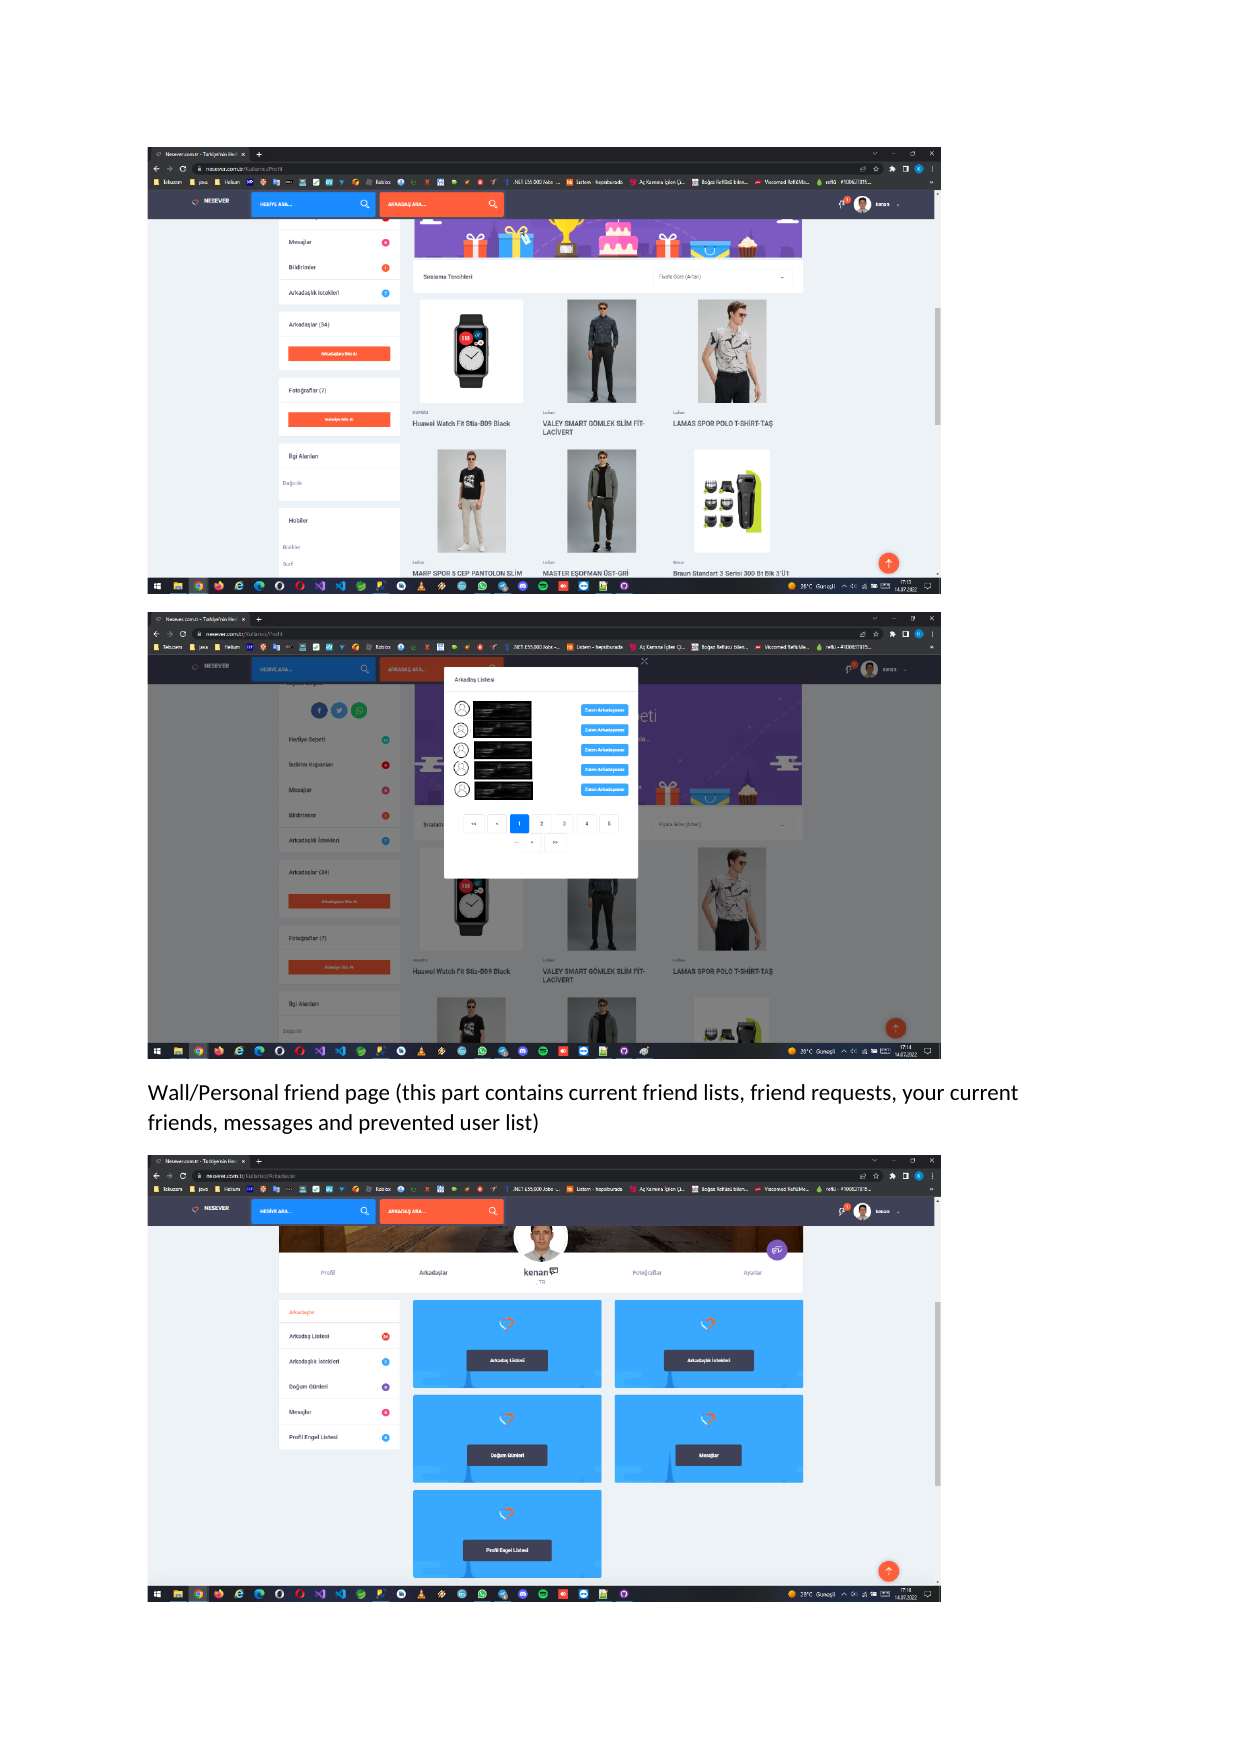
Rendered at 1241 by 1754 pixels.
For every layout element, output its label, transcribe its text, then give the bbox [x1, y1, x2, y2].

text Wall/Personal friend page (this part contains current friend lists, friend requests, your current friends, messages and prevented user list) [148, 1078, 1093, 1136]
picture [147, 147, 941, 594]
picture [147, 1155, 941, 1602]
picture [147, 612, 941, 1059]
